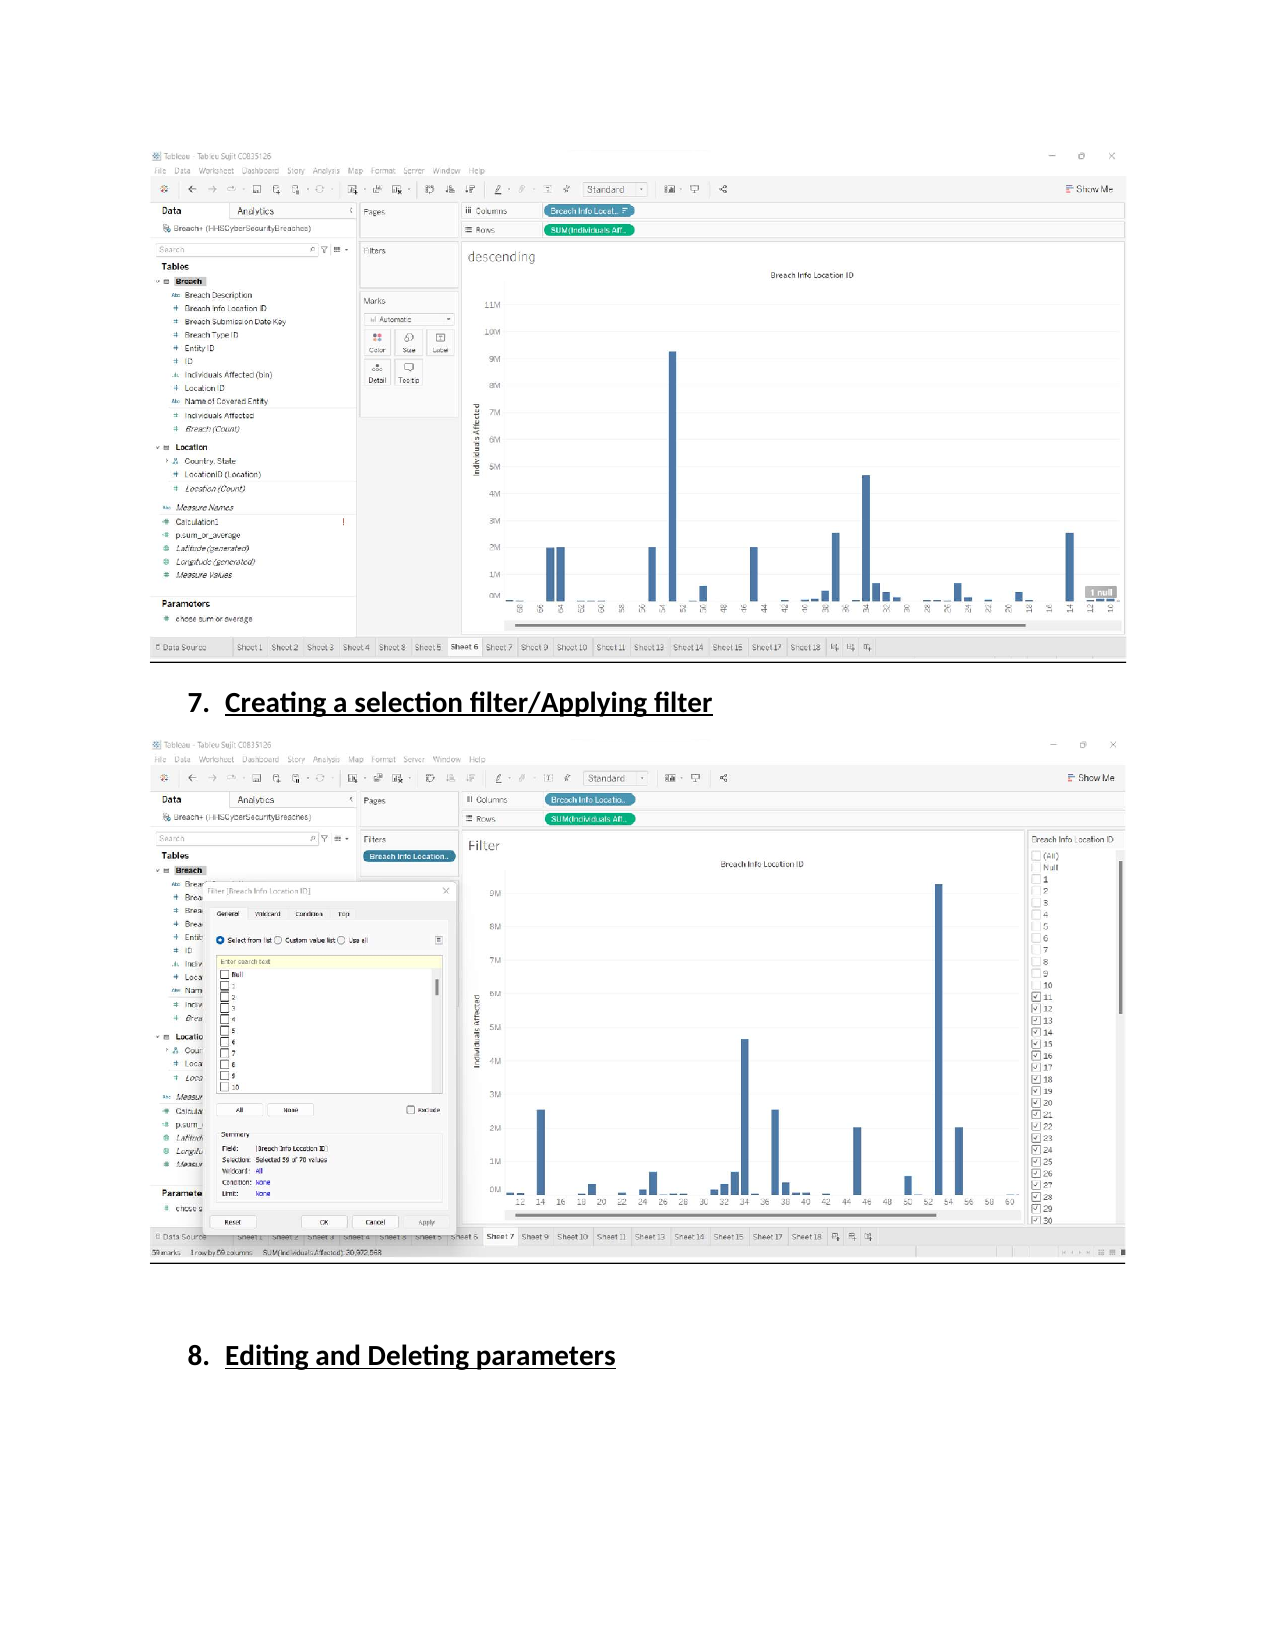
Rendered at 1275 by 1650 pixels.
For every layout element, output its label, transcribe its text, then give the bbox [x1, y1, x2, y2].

picture [149, 150, 1127, 663]
list Editing and Deleting parameters [187, 1337, 1139, 1373]
picture [149, 739, 1126, 1264]
list Creating a selection filter/Applying filter [187, 684, 1139, 719]
